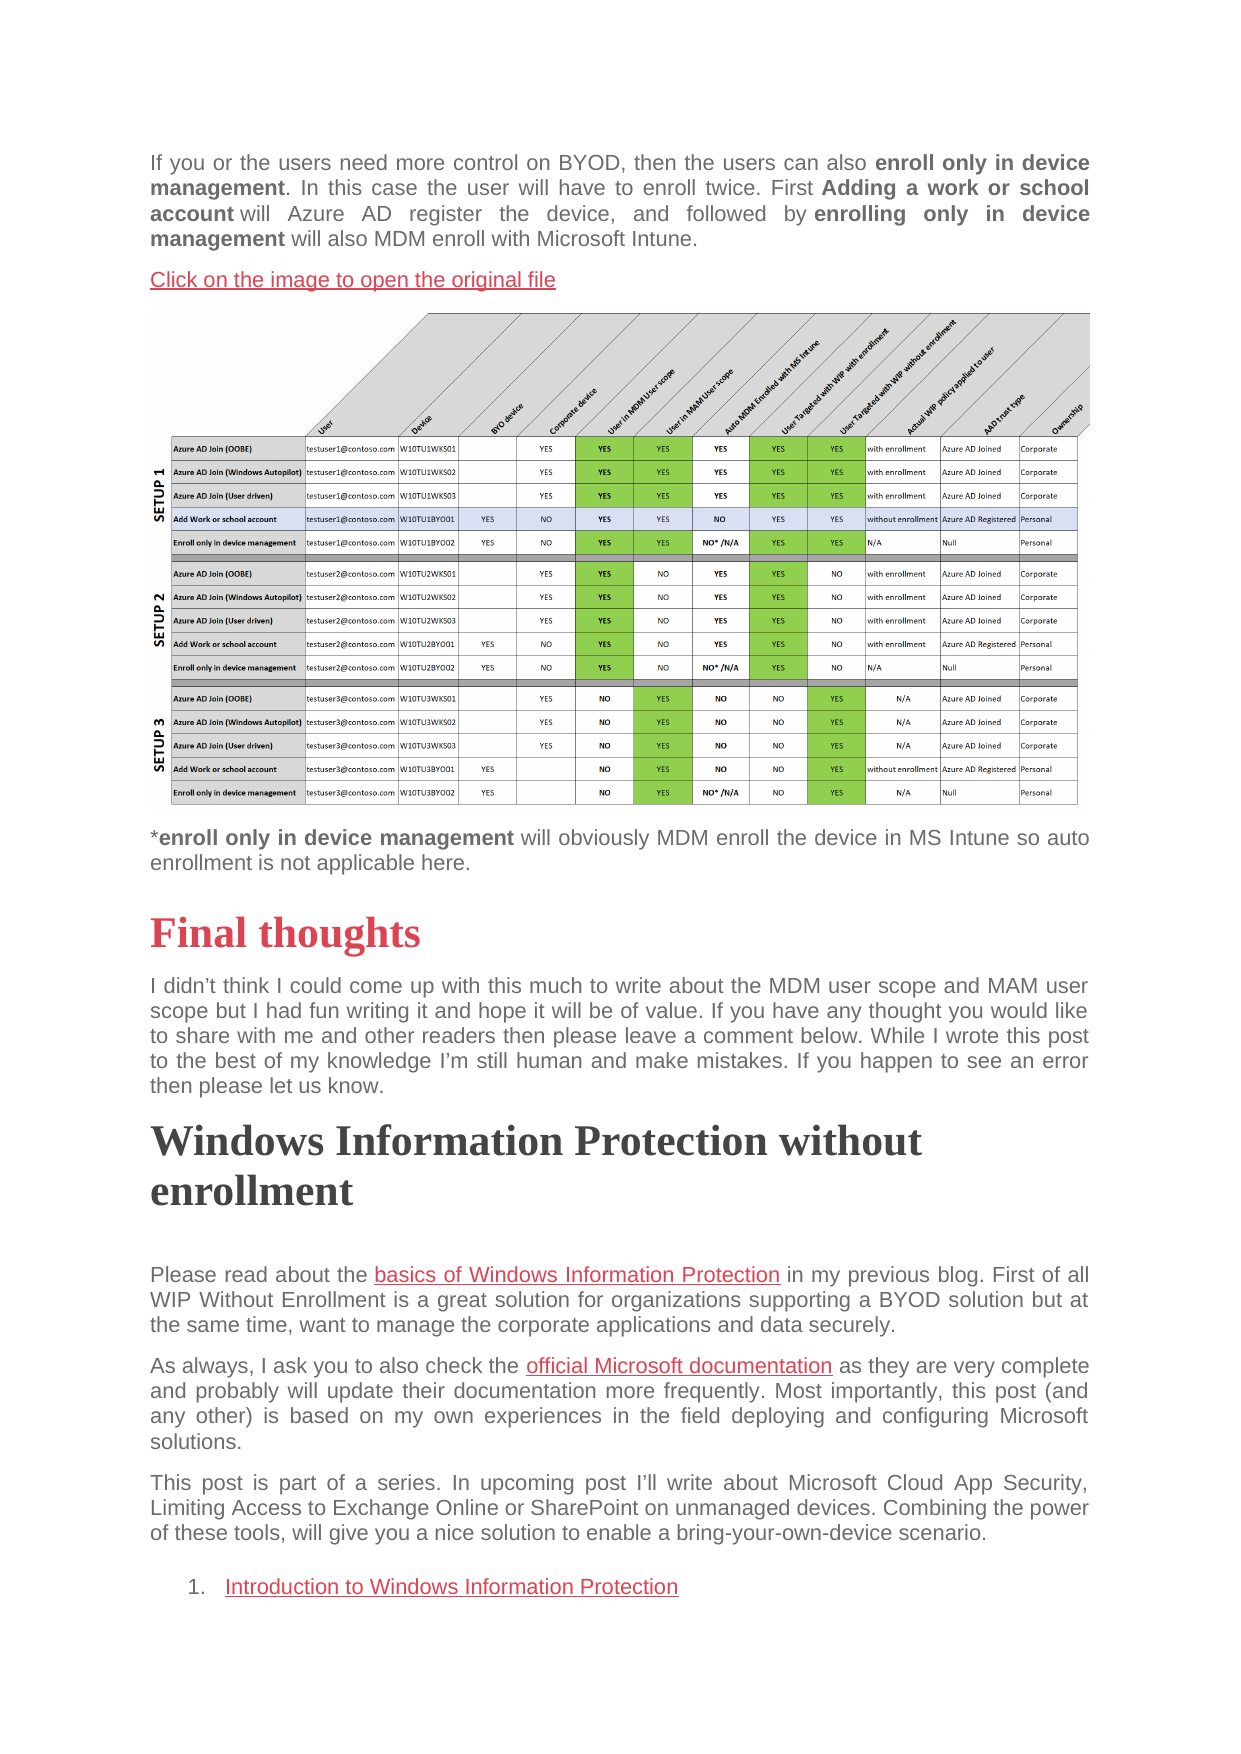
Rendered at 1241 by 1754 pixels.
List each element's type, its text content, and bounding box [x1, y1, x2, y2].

text This post is part of a series. In upcoming post I’ll write about Microsoft Cloud App Security, Limiting Access to Exchange Online or SharePoint on unmanaged devices. Combining the power of these tools, will give you a nice solution to enable a bring-your-own-device scenario. [150, 1469, 1090, 1545]
subtitle Final thoughts [150, 907, 1090, 957]
text I didn’t think I could come up with this much to write about the MDM user scope and MAM user scope but I had fun writing it and hope it will be of value. If you have any thought you would like to share with me and other readers then please leave a comment below. While I wrote this post to the best of my knowledge I’m still human and make mistakes. If you happen to see an error then please let us know. [150, 973, 1090, 1099]
text *enroll only in device management will obviously MDM enroll the device in MS Intune so auto enrollment is not applicable here. [150, 825, 1090, 875]
list Introduction to Windows Information Protection [187, 1574, 1090, 1599]
text Please read about the basics of Windows Information Protection in my previous blog. First of all WIP Without Enrollment is a great solution for organizations supporting a BYOD solution but at the same time, want to manage the corporate applications and data securely. [150, 1262, 1090, 1337]
text If you or the users need more control on BYOD, then the users can also enroll only in device management. In this case the user will have to enroll twice. First Adding a work or school account will Azure AD register the device, and followed by enrolling only in device management will also MDM enroll with Microsoft Intune. [150, 150, 1090, 251]
picture [150, 307, 1091, 810]
text Click on the image to open the original file [150, 266, 1090, 292]
subtitle Windows Information Protection without enrollment [150, 1114, 1090, 1215]
text As always, I ask you to also check the official Microsoft documentation as they are very complete and probably will update their documentation more frequently. Most importantly, this post (and any other) is based on my own experiences in the field deploying and configuring Microsoft solutions. [150, 1353, 1090, 1454]
